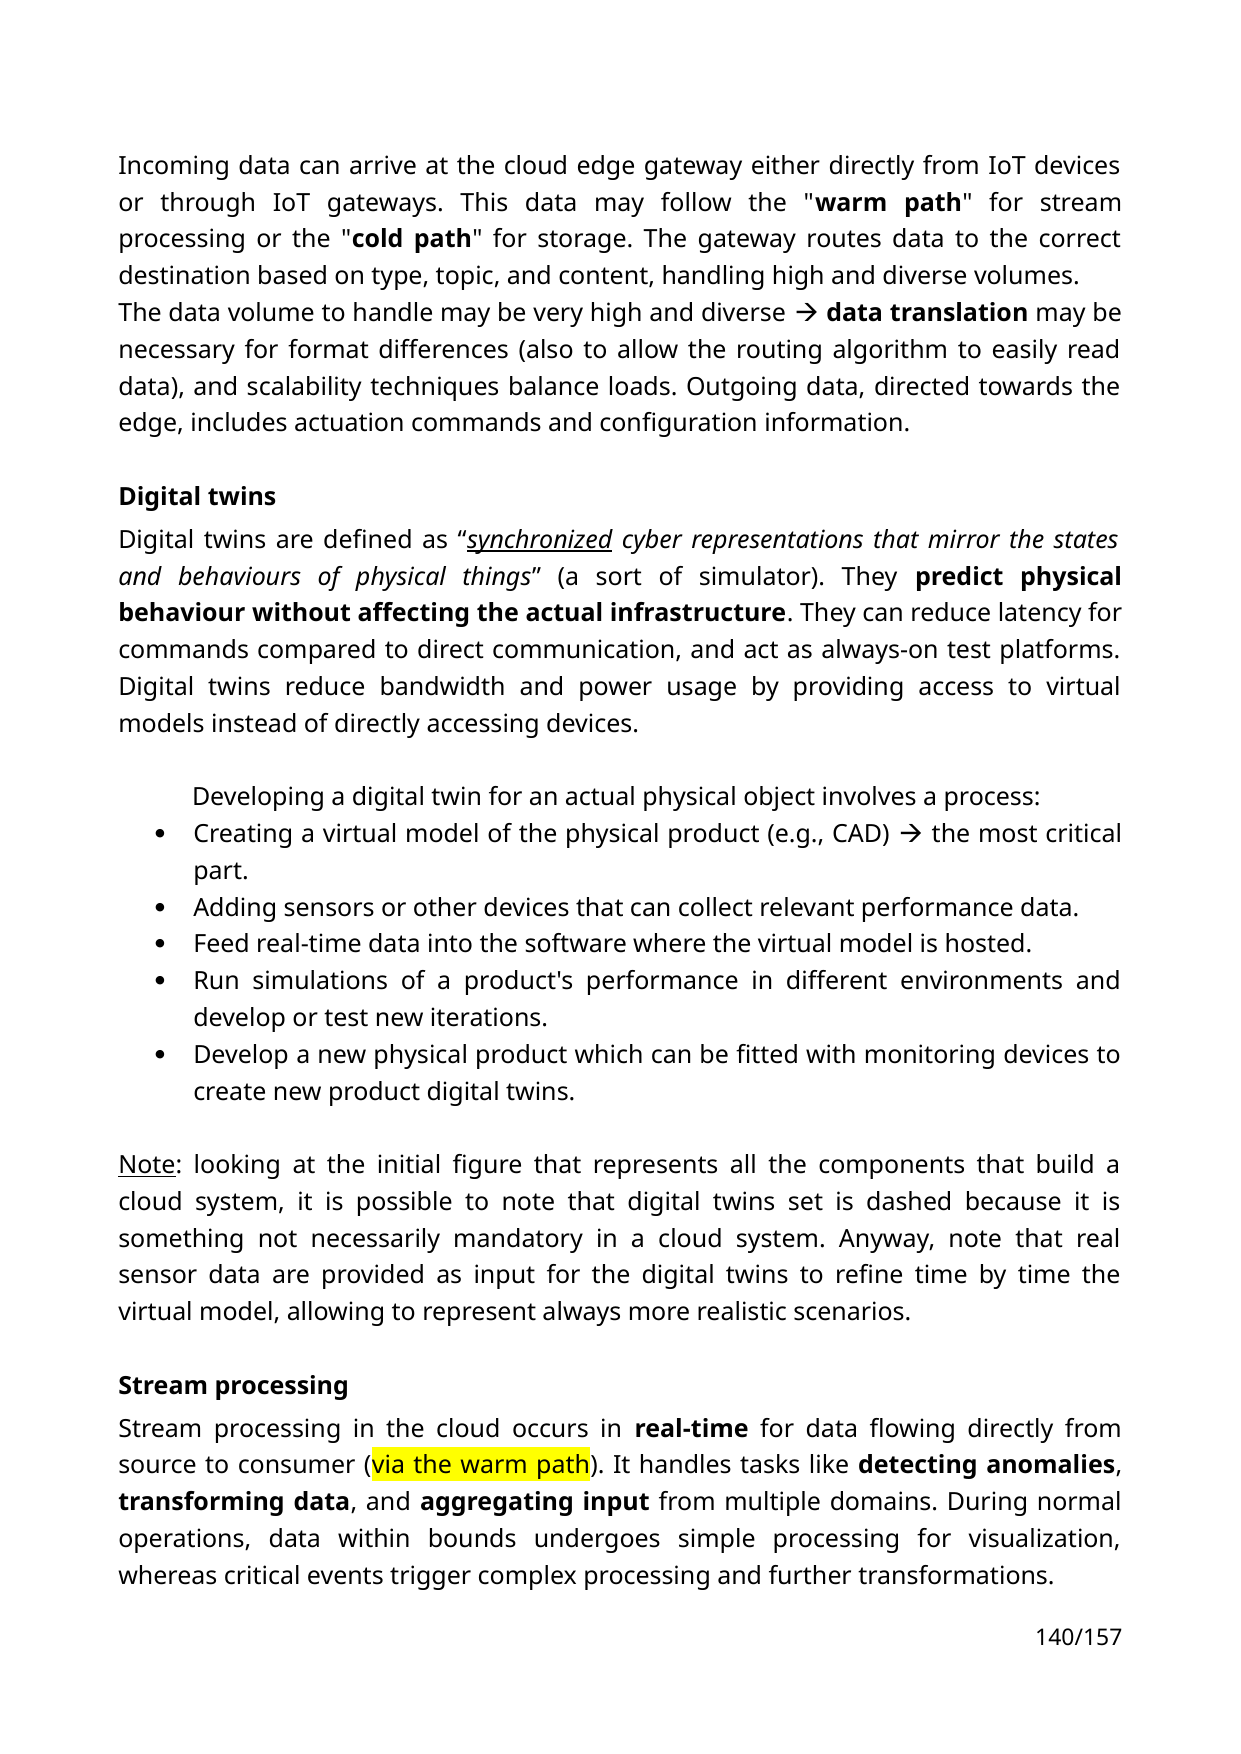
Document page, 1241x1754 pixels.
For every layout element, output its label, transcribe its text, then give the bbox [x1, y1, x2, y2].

list Feed real-time data into the software where the virtual model is hosted. [156, 926, 1122, 960]
list Run simulations of a product's performance in different environments and develop or test new iterations. [156, 963, 1122, 1034]
list Develop a new physical product which can be fitted with monitoring devices to create new product digital twins. [156, 1036, 1122, 1107]
text Note: looking at the initial figure that represents all the components that build a cloud system, it is possible to note that digital twins set is dashed because it is something not necessarily mandatory in a cloud system. Anyway, note that real sensor data are provided as input for the digital twins to refine time by time the virtual model, allowing to represent always more realistic scenarios. [118, 1147, 1122, 1328]
list Developing a digital twin for an actual physical object involves a process: [118, 779, 1122, 813]
list Creating a virtual model of the physical product (e.g., CAD) the most critical part. [156, 816, 1122, 887]
text Digital twins are defined as “synchronized cyber representations that mirror the states and behaviours of physical things” (a sort of simulator). They predict physical behaviour without affecting the actual infrastructure. They can reduce latency for commands compared to direct communication, and act as always-on test platforms. Digital twins reduce bandwidth and power usage by providing access to virtual models instead of directly accessing devices. [118, 522, 1122, 739]
text The data volume to handle may be very high and diverse data translation may be necessary for format differences (also to allow the routing algorithm to easily read data), and scalability techniques balance loads. Outgoing data, directed towards the edge, includes actuation commands and configuration information. [118, 295, 1122, 439]
text Stream processing in the cloud occurs in real-time for data flowing directly from source to consumer (via the warm path). It handles tasks like detecting anomalies, transforming data, and aggregating input from multiple domains. During normal operations, data within bounds undergoes simple processing for visualization, whereas critical events trigger complex processing and further transformations. [118, 1410, 1122, 1591]
text Incoming data can arrive at the cloud edge gateway either directly from IoT devices or through IoT gateways. This data may follow the "warm path" for stream processing or the "cold path" for storage. The gateway routes data to the correct destination based on type, topic, and content, handling high and diverse volumes. [118, 148, 1122, 292]
list Adding sensors or other devices that can collect relevant performance data. [156, 889, 1122, 923]
text Stream processing [118, 1367, 1122, 1401]
text Digital twins [118, 478, 1122, 513]
